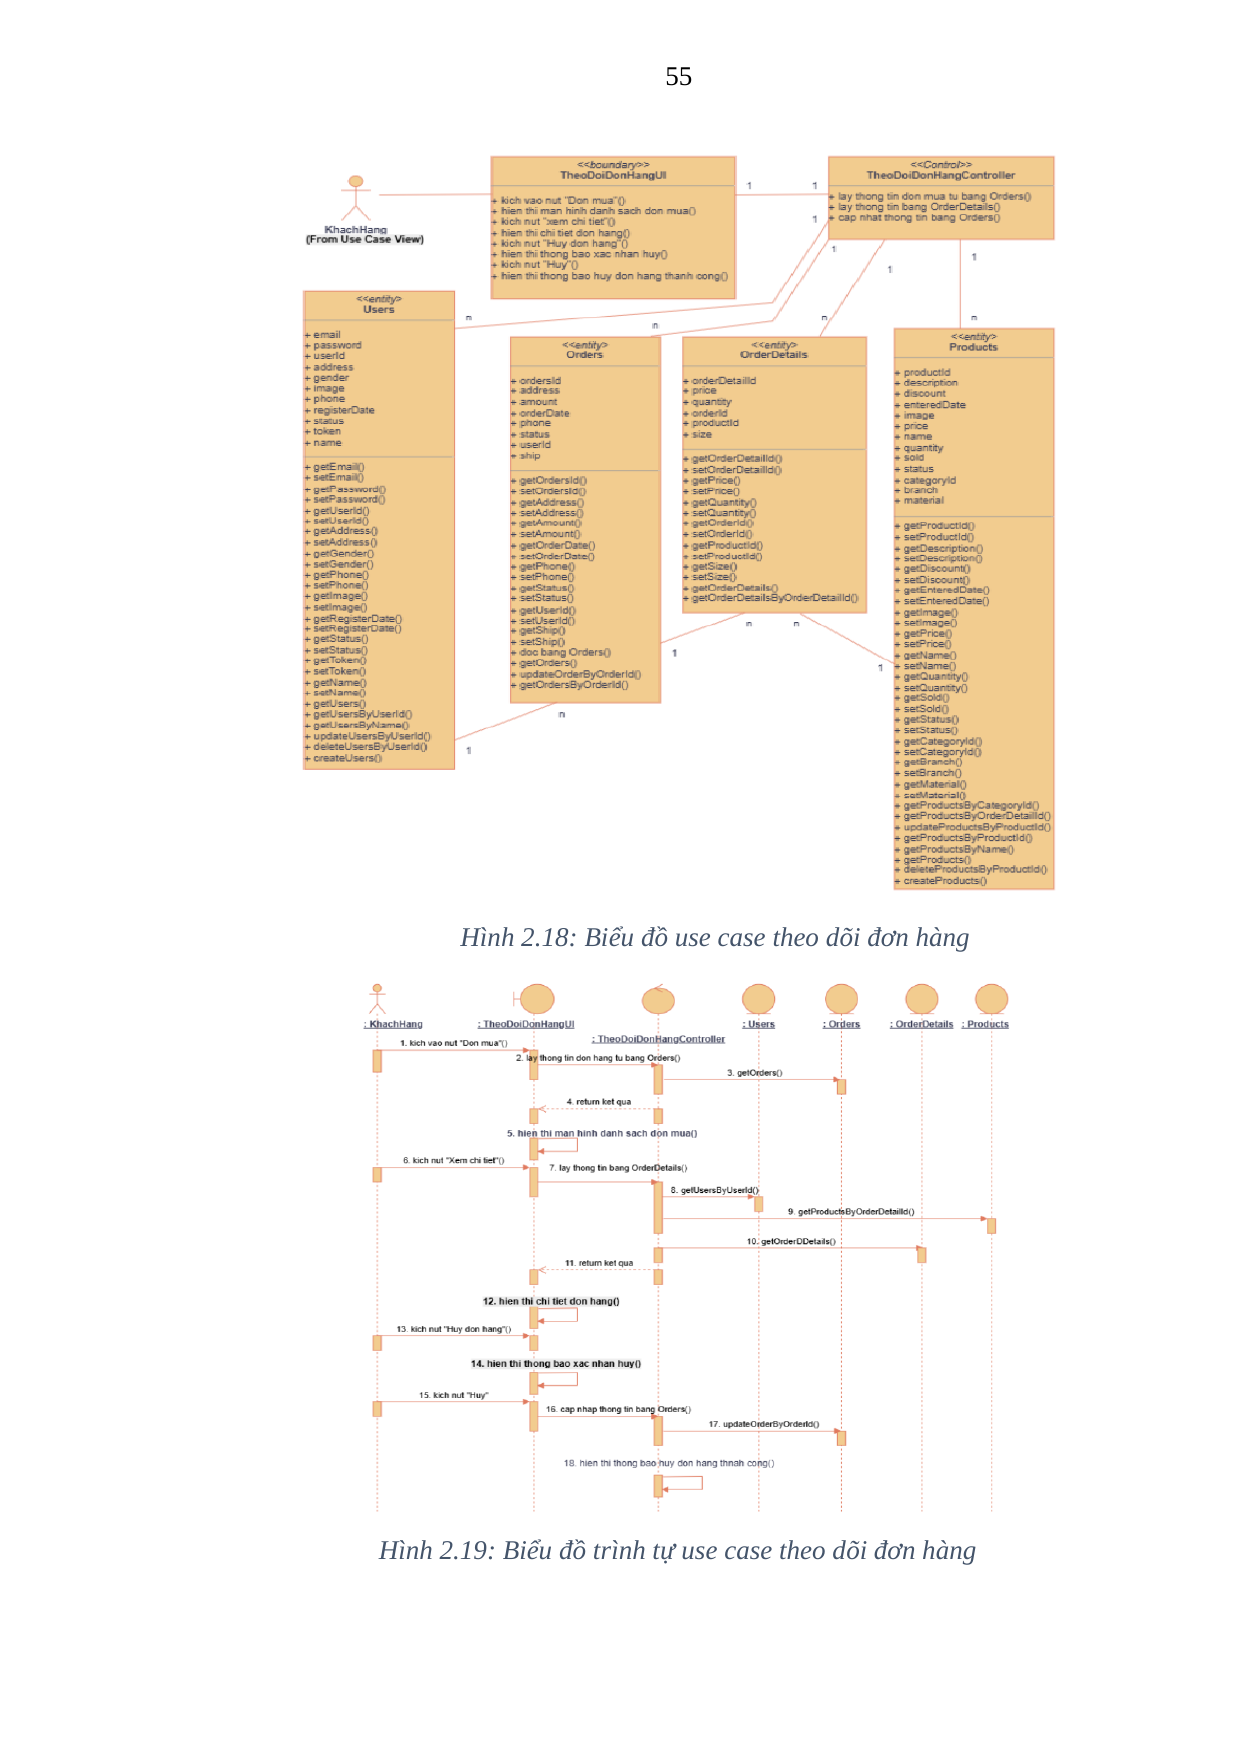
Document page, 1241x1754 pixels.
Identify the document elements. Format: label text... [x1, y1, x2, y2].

picture [341, 975, 1016, 1512]
list Hình 2.18: Biểu đồ use case theo dõi đơn hàng [311, 921, 1122, 952]
text Hình 2.19: Biểu đồ trình tự use case theo dõi đơn hàng [177, 1534, 1122, 1565]
picture [293, 147, 1064, 899]
